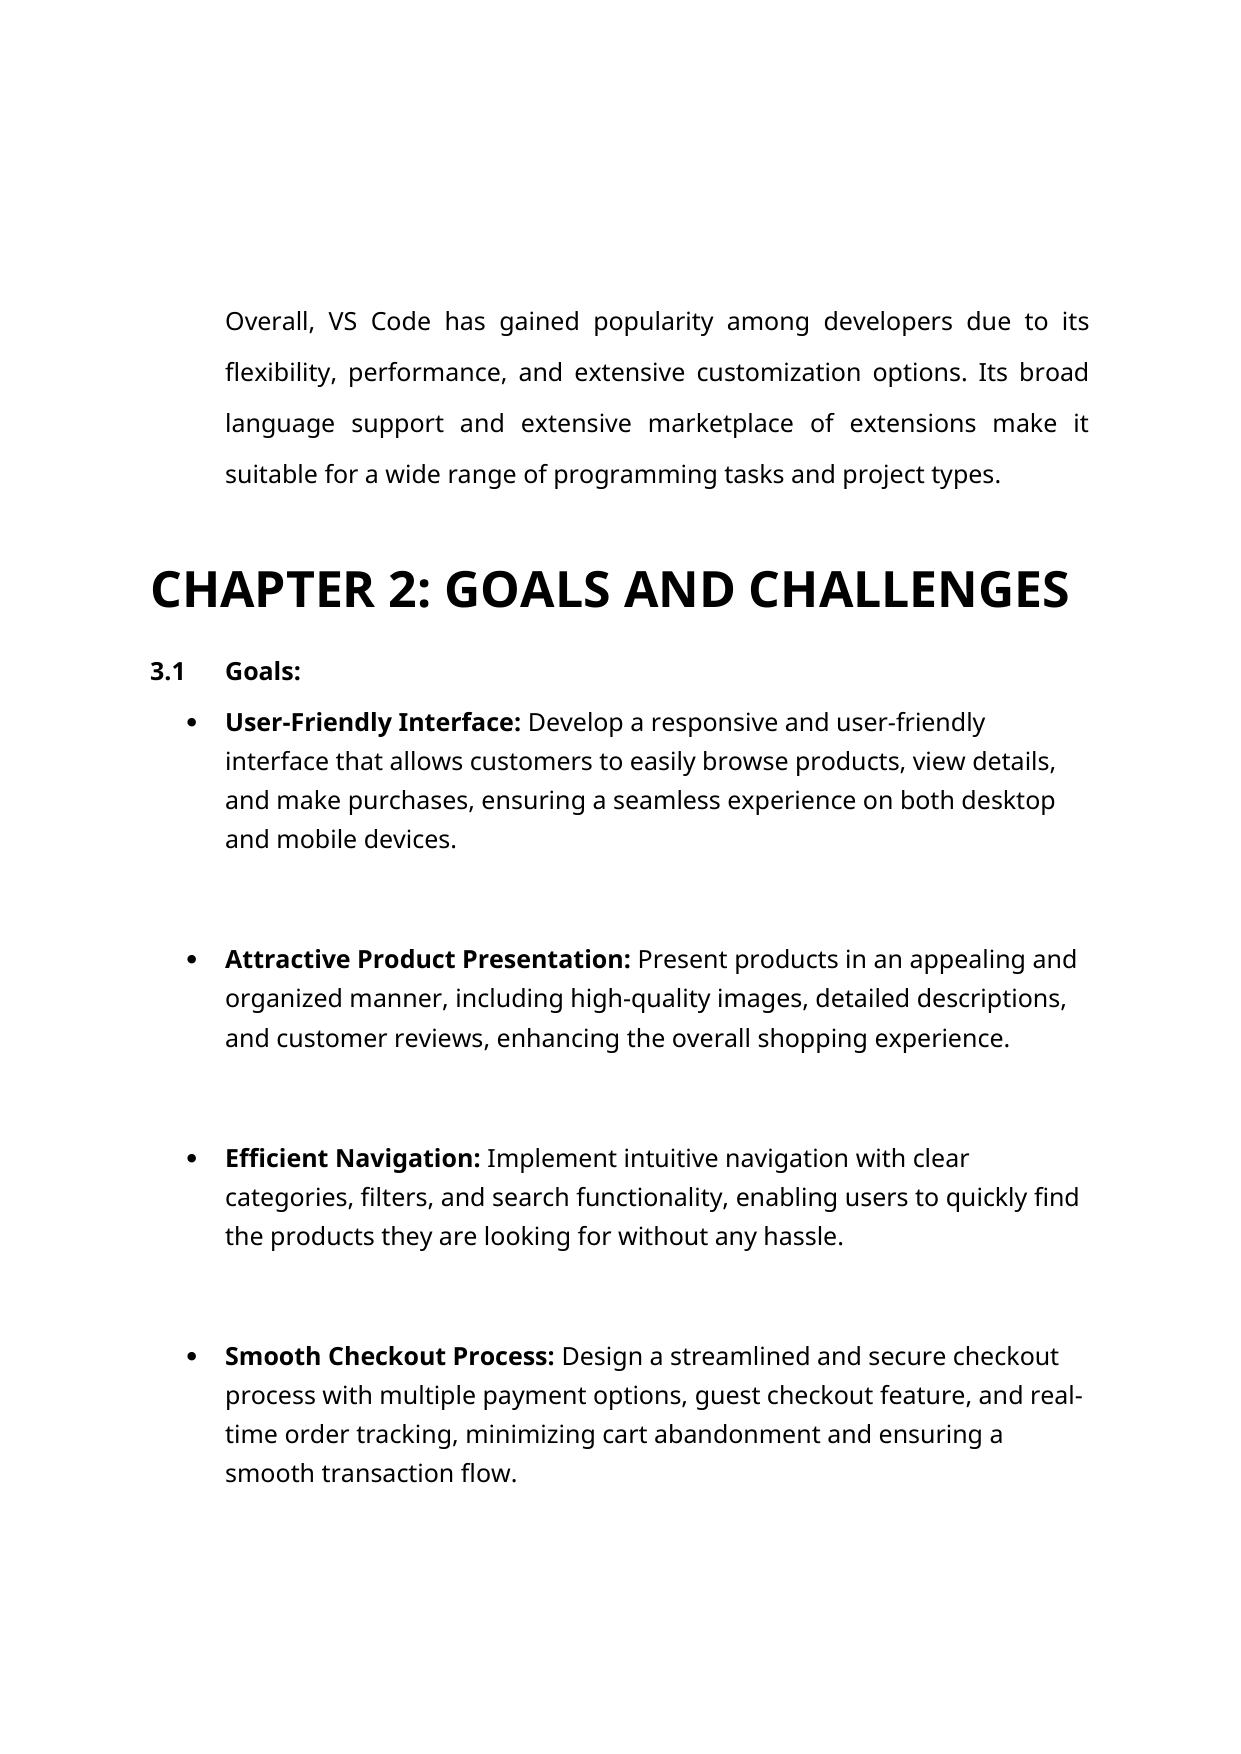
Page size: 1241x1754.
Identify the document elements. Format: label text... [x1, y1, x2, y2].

text 3.1 Goals: [150, 653, 1090, 687]
text CHAPTER 2: GOALS AND CHALLENGES [150, 554, 1090, 622]
list Attractive Product Presentation: Present products in an appealing and organized manner, including high-quality images, detailed descriptions, and customer reviews, enhancing the overall shopping experience. [187, 942, 1090, 1054]
text Overall, VS Code has gained popularity among developers due to its flexibility, performance, and extensive customization options. Its broad language support and extensive marketplace of extensions make it suitable for a wide range of programming tasks and project types. [225, 303, 1090, 490]
list Smooth Checkout Process: Design a streamlined and secure checkout process with multiple payment options, guest checkout feature, and real-time order tracking, minimizing cart abandonment and ensuring a smooth transaction flow. [187, 1338, 1090, 1490]
list User-Friendly Interface: Develop a responsive and user-friendly interface that allows customers to easily browse products, view details, and make purchases, ensuring a seamless experience on both desktop and mobile devices. [187, 704, 1090, 856]
list Efficient Navigation: Implement intuitive navigation with clear categories, filters, and search functionality, enabling users to quickly find the products they are looking for without any hassle. [187, 1140, 1090, 1253]
